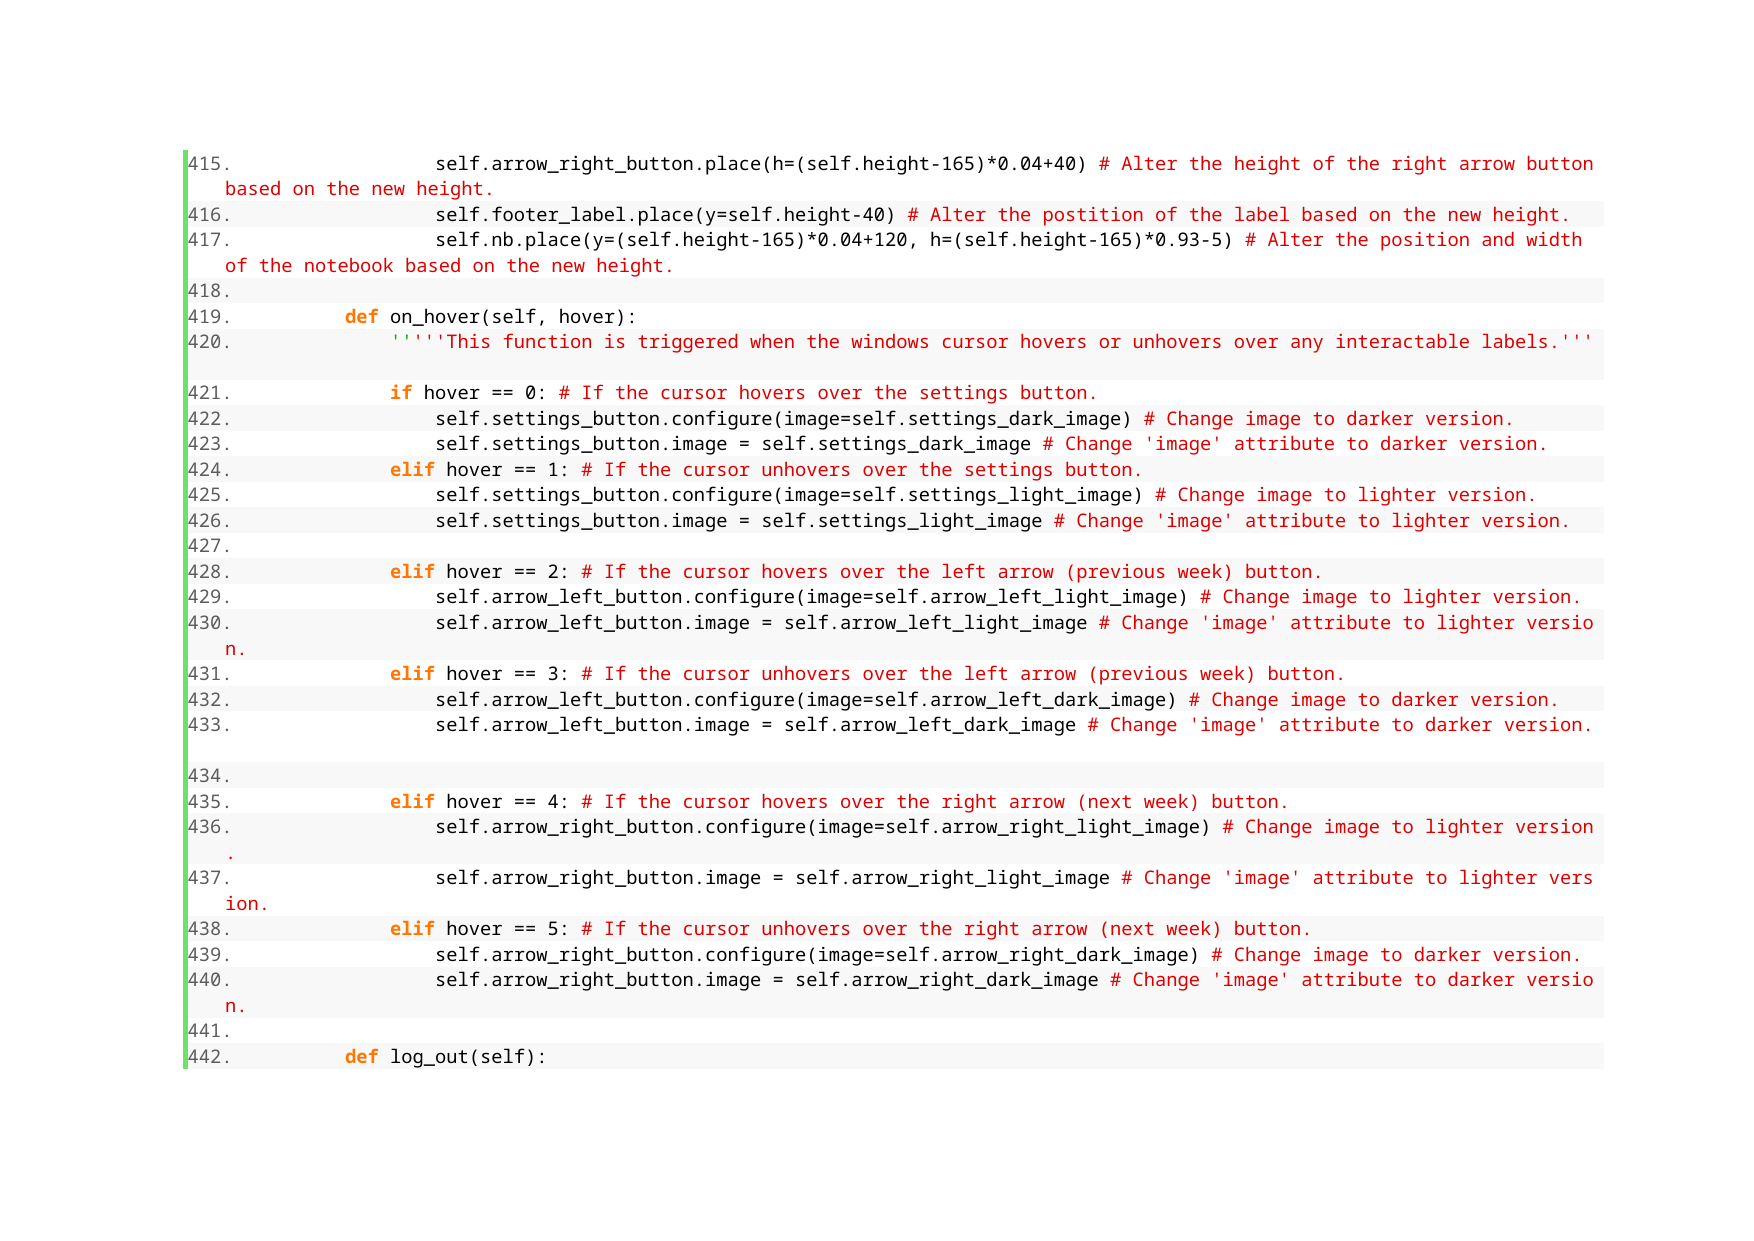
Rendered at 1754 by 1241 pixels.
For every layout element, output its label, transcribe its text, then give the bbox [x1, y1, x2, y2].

list self.arrow_right_button.configure(image=self.arrow_right_light_image) # Change image to lighter version. [188, 813, 1604, 864]
list elif hover == 3: # If the cursor unhovers over the left arrow (previous week) button. [188, 660, 1604, 686]
list def log_out(self): [188, 1043, 1604, 1069]
list self.arrow_right_button.configure(image=self.arrow_right_dark_image) # Change image to darker version. [188, 941, 1604, 967]
list elif hover == 2: # If the cursor hovers over the left arrow (previous week) button. [188, 558, 1604, 584]
list self.settings_button.image = self.settings_dark_image # Change 'image' attribute to darker version. [188, 431, 1604, 456]
list self.arrow_left_button.image = self.arrow_left_dark_image # Change 'image' attribute to darker version. [188, 711, 1604, 762]
list def on_hover(self, hover): [188, 303, 1604, 329]
list if hover == 0: # If the cursor hovers over the settings button. [188, 380, 1604, 405]
list self.arrow_right_button.image = self.arrow_right_dark_image # Change 'image' attribute to darker version. [188, 967, 1604, 1018]
list self.arrow_left_button.image = self.arrow_left_light_image # Change 'image' attribute to lighter version. [188, 609, 1604, 660]
list self.arrow_left_button.configure(image=self.arrow_left_dark_image) # Change image to darker version. [188, 686, 1604, 711]
list self.settings_button.image = self.settings_light_image # Change 'image' attribute to lighter version. [188, 507, 1604, 533]
list self.settings_button.configure(image=self.settings_dark_image) # Change image to darker version. [188, 405, 1604, 431]
list self.arrow_right_button.place(h=(self.height-165)*0.04+40) # Alter the height of the right arrow button based on the new height. [188, 150, 1604, 201]
list self.footer_label.place(y=self.height-40) # Alter the postition of the label based on the new height. [188, 201, 1604, 227]
list self.arrow_right_button.image = self.arrow_right_light_image # Change 'image' attribute to lighter version. [188, 864, 1604, 916]
list self.arrow_left_button.configure(image=self.arrow_left_light_image) # Change image to lighter version. [188, 584, 1604, 609]
list elif hover == 5: # If the cursor unhovers over the right arrow (next week) button. [188, 916, 1604, 941]
list self.nb.place(y=(self.height-165)*0.04+120, h=(self.height-165)*0.93-5) # Alter the position and width of the notebook based on the new height. [188, 227, 1604, 278]
list elif hover == 4: # If the cursor hovers over the right arrow (next week) button. [188, 788, 1604, 813]
list '''''This function is triggered when the windows cursor hovers or unhovers over any interactable labels.''' [188, 329, 1604, 380]
list elif hover == 1: # If the cursor unhovers over the settings button. [188, 456, 1604, 482]
list self.settings_button.configure(image=self.settings_light_image) # Change image to lighter version. [188, 482, 1604, 507]
